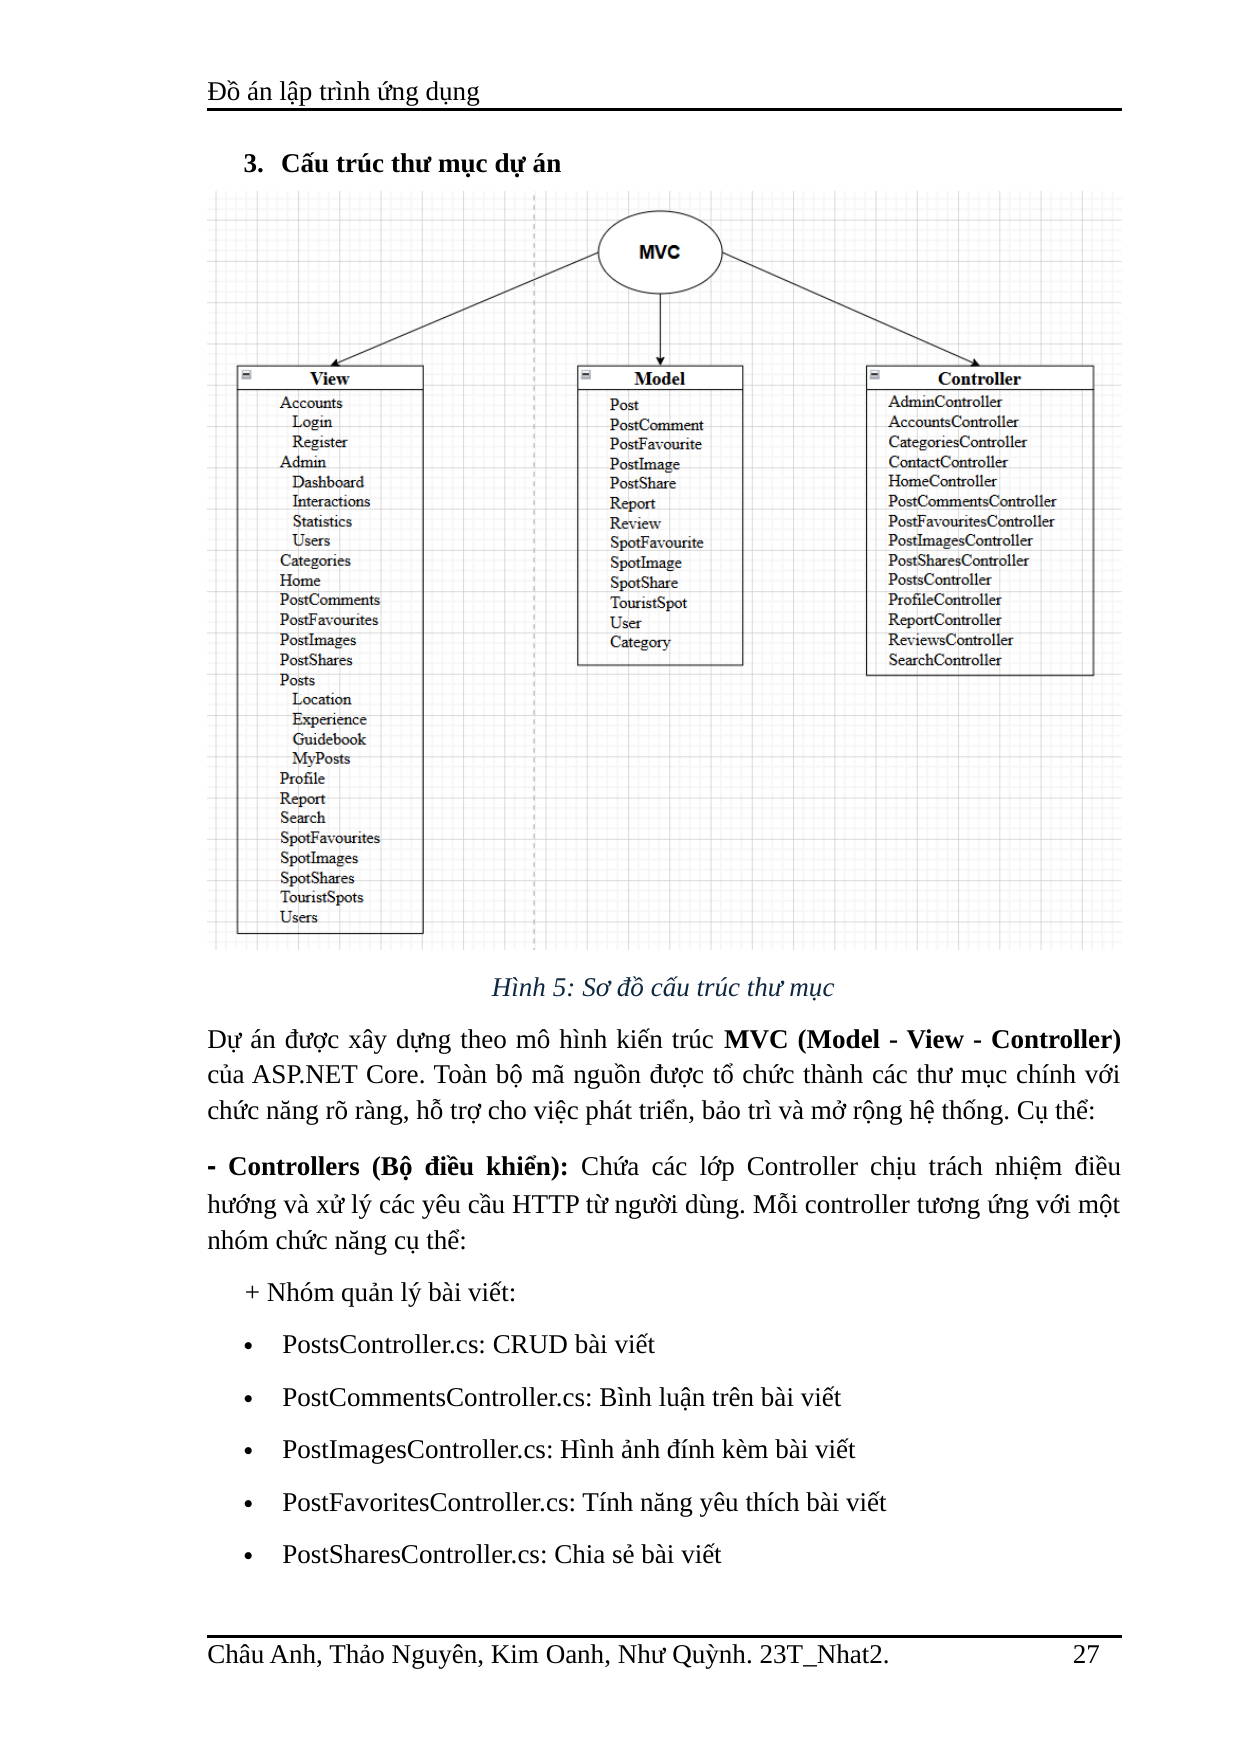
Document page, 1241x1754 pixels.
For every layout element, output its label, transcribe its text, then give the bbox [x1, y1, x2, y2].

list PostCommentsController.cs: Bình luận trên bài viết [244, 1381, 1122, 1412]
list PostsController.cs: CRUD bài viết [244, 1328, 1122, 1360]
list PostSharesController.cs: Chia sẻ bài viết [244, 1538, 1122, 1569]
picture [207, 191, 1122, 950]
list PostImagesController.cs: Hình ảnh đính kèm bài viết [244, 1433, 1122, 1464]
list PostFavoritesController.cs: Tính năng yêu thích bài viết [244, 1486, 1122, 1517]
subtitle Cấu trúc thư mục dự án [243, 147, 1122, 178]
text + Nhóm quản lý bài viết: [244, 1276, 1122, 1307]
text Hình 5: Sơ đồ cấu trúc thư mục [207, 971, 1122, 1002]
text Dự án được xây dựng theo mô hình kiến trúc MVC (Model - View - Controller) của ASP.NET Core. Toàn bộ mã nguồn được tổ chức thành các thư mục chính với chức năng rõ ràng, hỗ trợ cho việc phát triển, bảo trì và mở rộng hệ thống. Cụ thể: [207, 1023, 1122, 1125]
text - Controllers (Bộ điều khiển): Chứa các lớp Controller chịu trách nhiệm điều hướng và xử lý các yêu cầu HTTP từ người dùng. Mỗi controller tương ứng với một nhóm chức năng cụ thể: [207, 1147, 1122, 1255]
